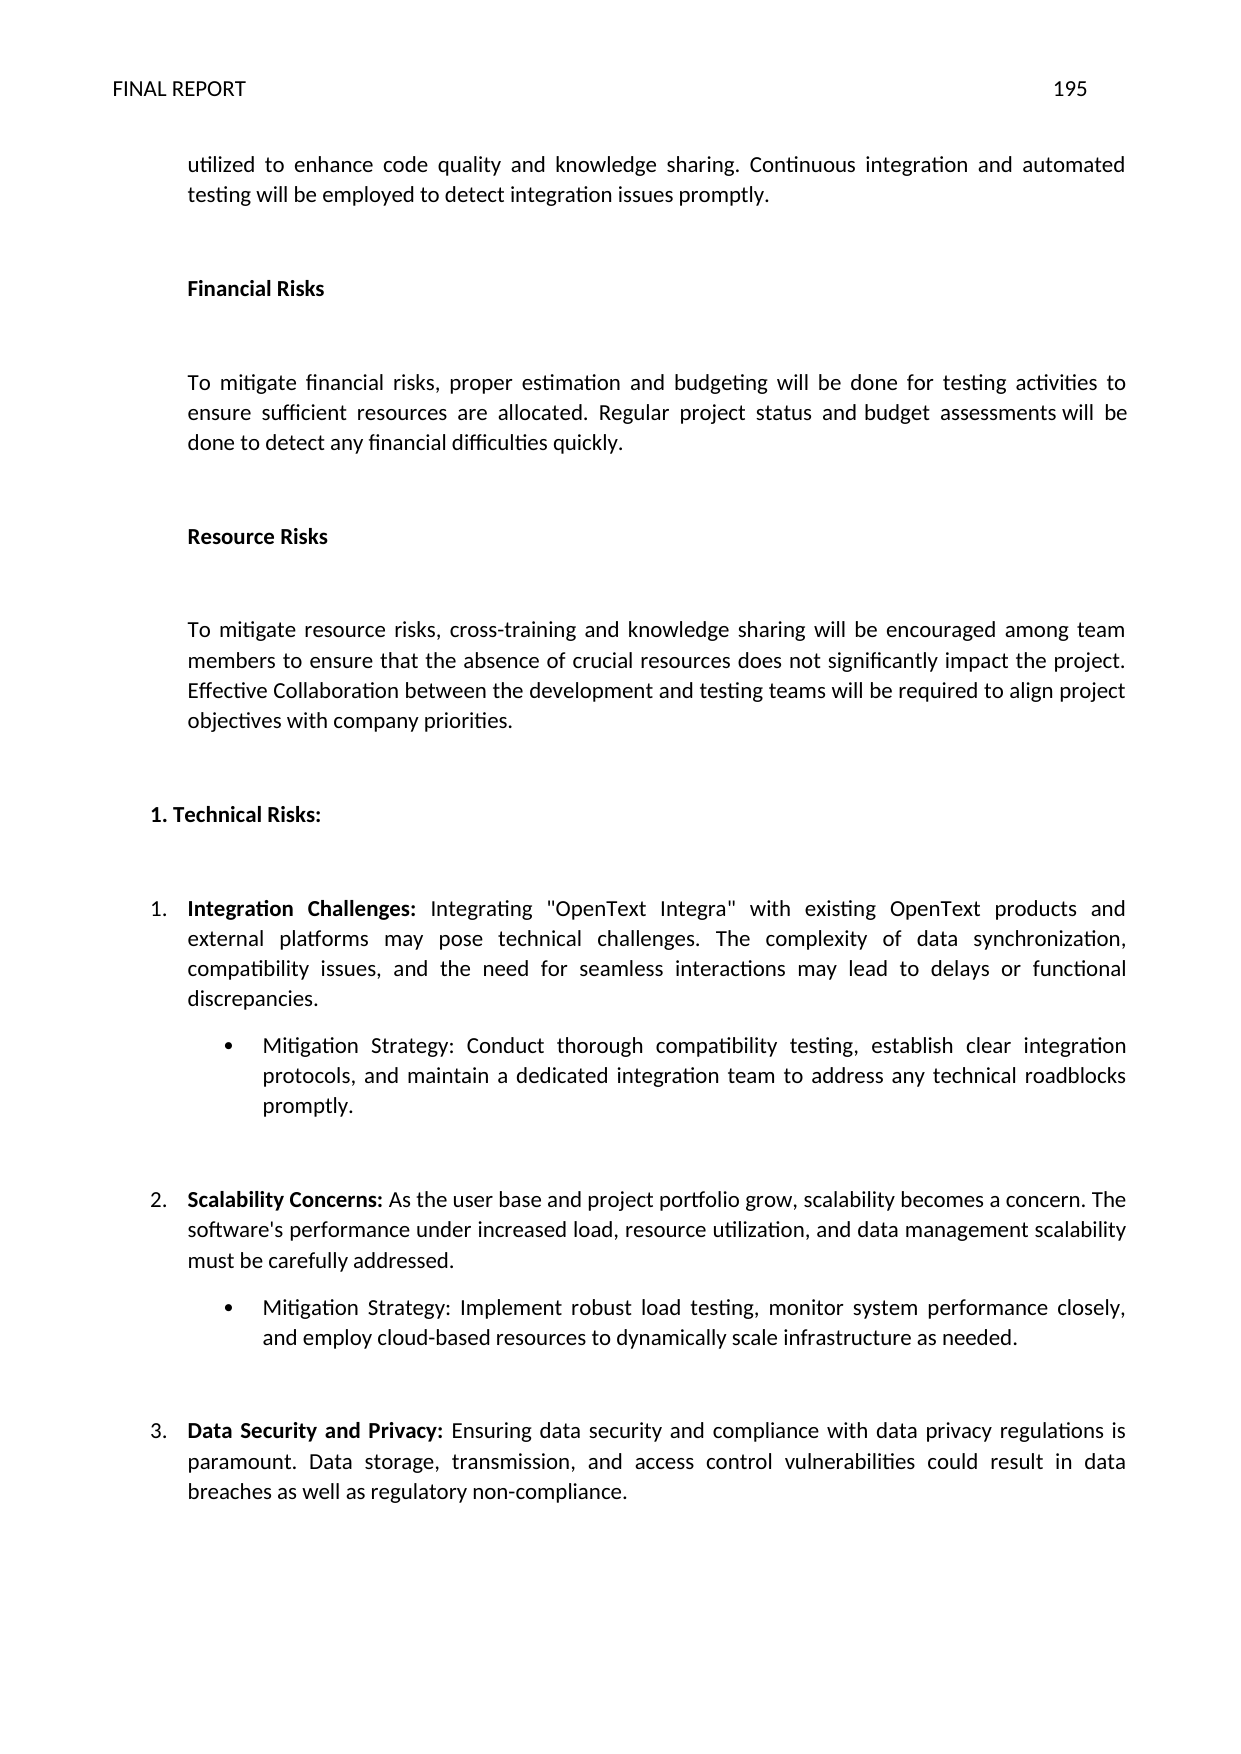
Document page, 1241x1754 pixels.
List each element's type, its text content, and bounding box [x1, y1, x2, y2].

list Scalability Concerns: As the user base and project portfolio grow, scalability becomes a concern. The software's performance under increased load, resource utilization, and data management scalability must be carefully addressed. [150, 1185, 1128, 1274]
list Mitigation Strategy: Implement robust load testing, monitor system performance closely, and employ cloud-based resources to dynamically scale infrastructure as needed. [225, 1293, 1128, 1351]
text Financial Risks [112, 274, 1128, 302]
list Mitigation Strategy: Conduct thorough compatibility testing, establish clear integration protocols, and maintain a dedicated integration team to address any technical roadblocks promptly. [225, 1031, 1128, 1120]
list Integration Challenges: Integrating "OpenText Integra" with existing OpenText products and external platforms may pose technical challenges. The complexity of data synchronization, compatibility issues, and the need for seamless interactions may lead to delays or functional discrepancies. [150, 894, 1128, 1012]
text 1. Technical Risks: [112, 800, 1128, 828]
text To mitigate financial risks, proper estimation and budgeting will be done for testing activities to ensure sufficient resources are allocated. Regular project status and budget assessments will be done to detect any financial difficulties quickly. [187, 368, 1128, 456]
text Resource Risks [112, 522, 1128, 550]
text To mitigate resource risks, cross-training and knowledge sharing will be encouraged among team members to ensure that the absence of crucial resources does not significantly impact the project. Effective Collaboration between the development and testing teams will be required to align project objectives with company priorities. [187, 616, 1128, 734]
list Data Security and Privacy: Ensuring data security and compliance with data privacy regulations is paramount. Data storage, transmission, and access control vulnerabilities could result in data breaches as well as regulatory non-compliance. [150, 1417, 1128, 1505]
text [187, 150, 1128, 208]
